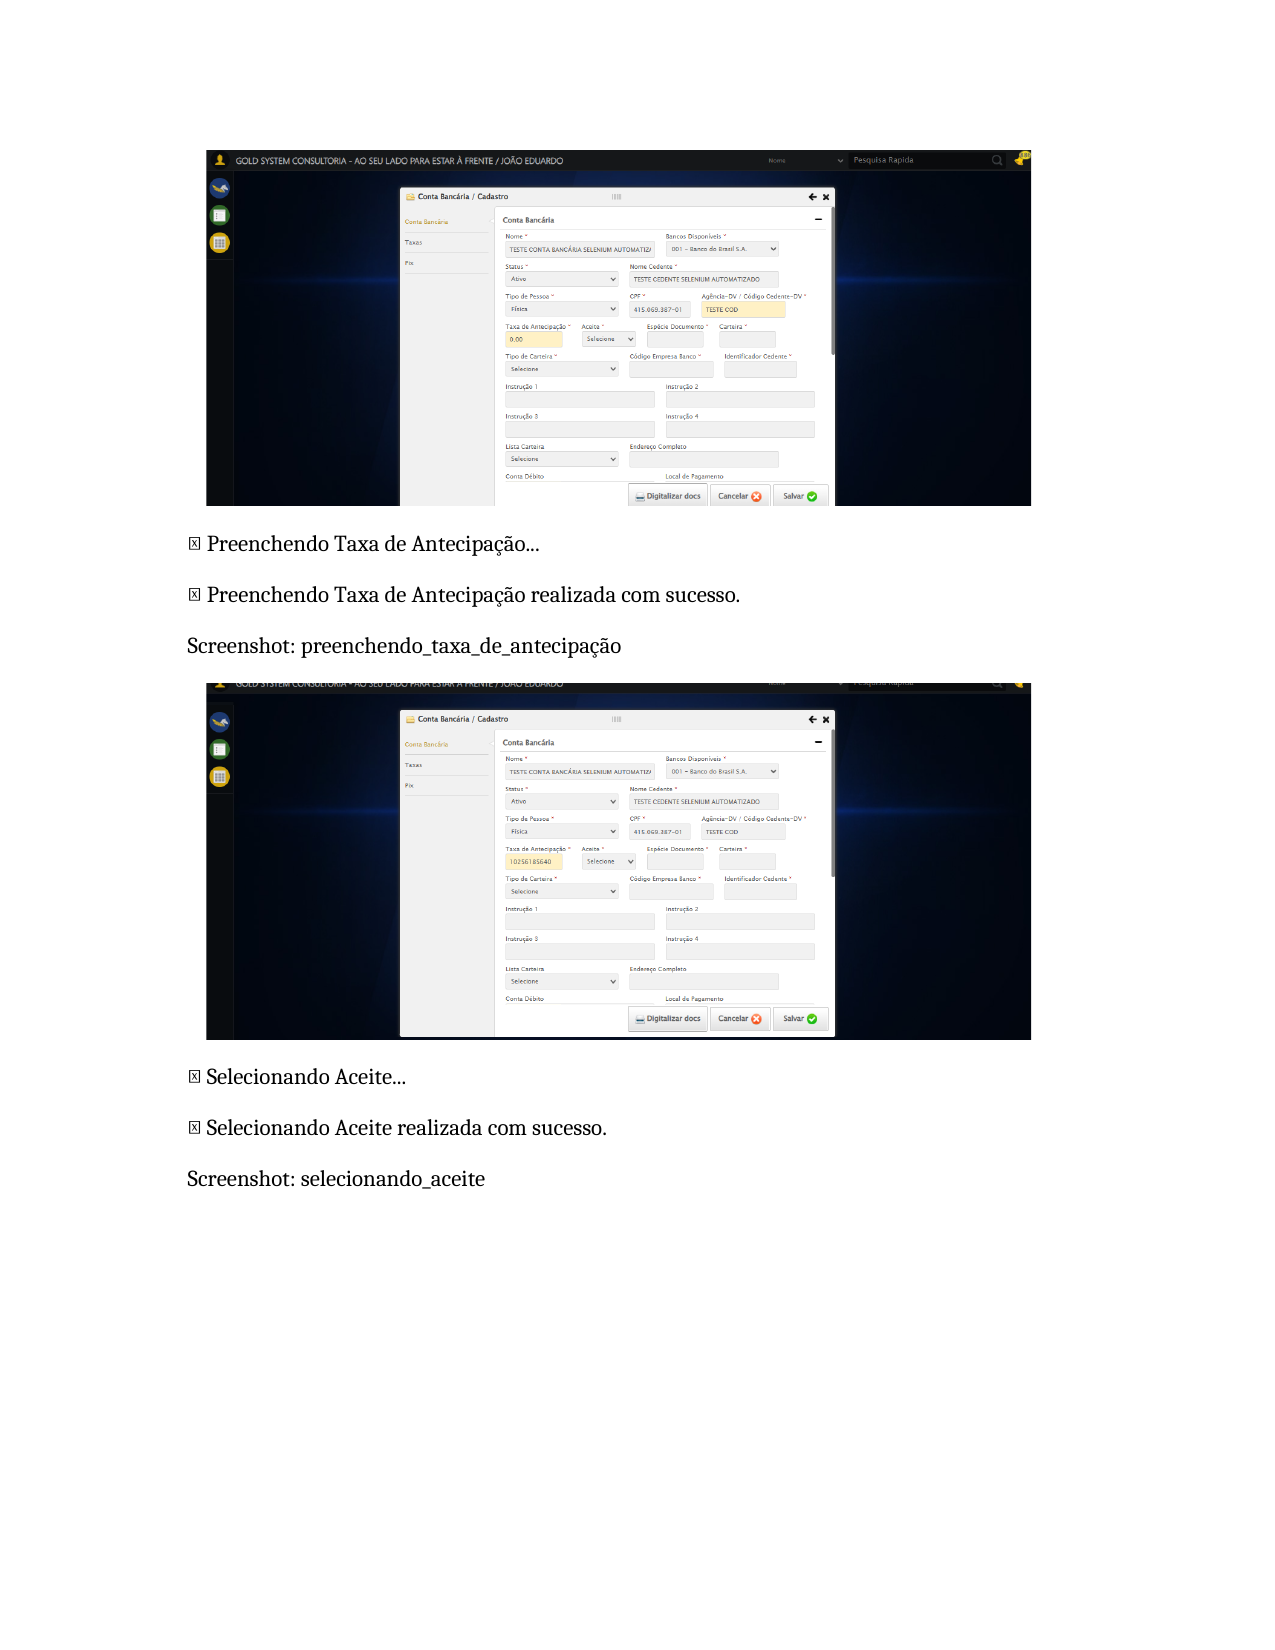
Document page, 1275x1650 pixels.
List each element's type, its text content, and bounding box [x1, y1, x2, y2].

text 🔄 Preenchendo Taxa de Antecipação... [187, 530, 1087, 557]
text ✅ Preenchendo Taxa de Antecipação realizada com sucesso. [187, 581, 1087, 608]
text ✅ Selecionando Aceite realizada com sucesso. [187, 1115, 1087, 1141]
text Screenshot: preenchendo_taxa_de_antecipação [187, 632, 1087, 659]
picture [206, 150, 1032, 506]
picture [206, 683, 1032, 1040]
text Screenshot: selecionando_aceite [187, 1166, 1087, 1192]
text 🔄 Selecionando Aceite... [187, 1064, 1087, 1090]
